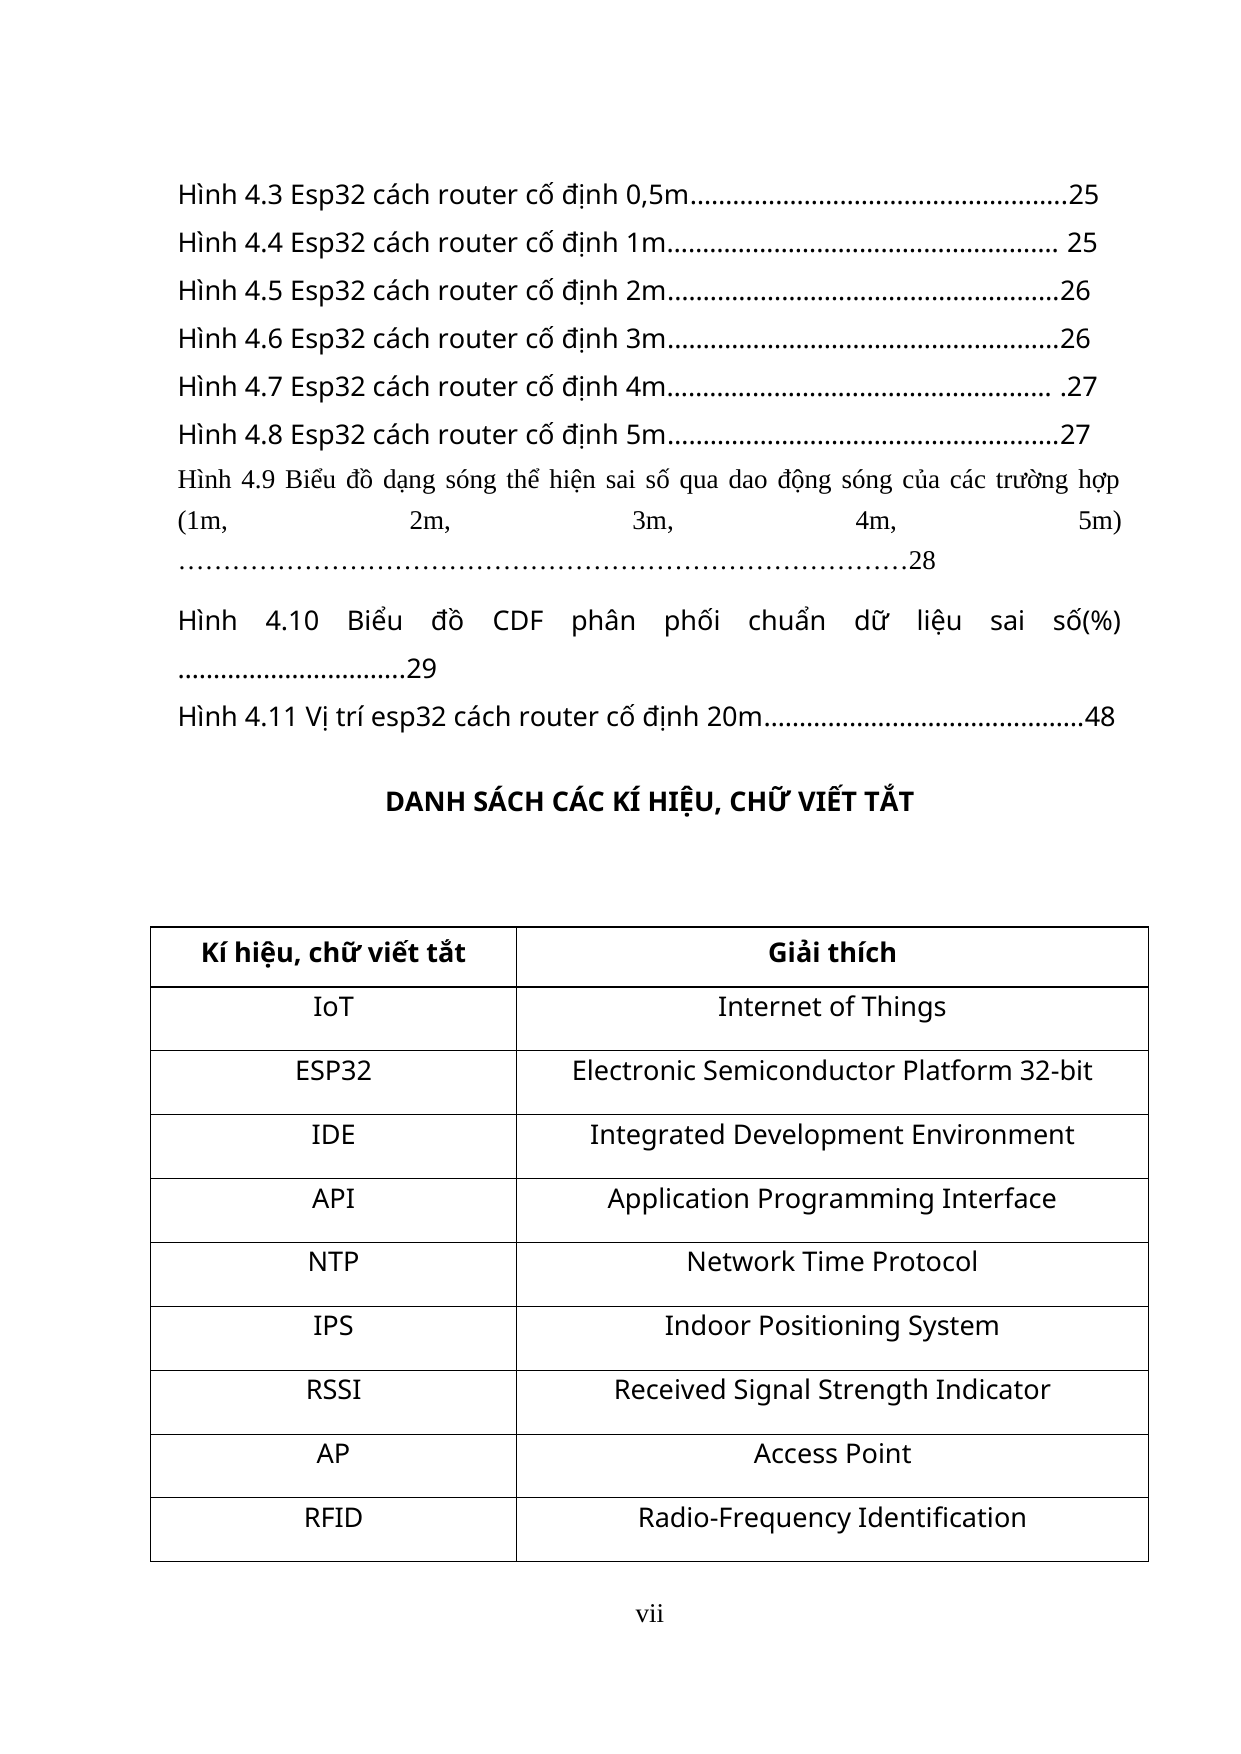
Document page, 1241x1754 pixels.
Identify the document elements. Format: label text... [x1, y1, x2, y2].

text Hình 4.6 Esp32 cách router cố định 3m.………………………………………………26 [177, 319, 1122, 356]
table_cell Internet of Things [517, 988, 1148, 1050]
table_cell Electronic Semiconductor Platform 32-bit [517, 1051, 1148, 1114]
table_header Kí hiệu, chữ viết tắt [151, 928, 516, 986]
table_cell Application Programming Interface [517, 1179, 1148, 1242]
text Hình 4.9 Biểu đồ dạng sóng thể hiện sai số qua dao động sóng của các trường hợp (1m, 2m, 3m, 4m, 5m)………………………………………………………………………28 [177, 463, 1122, 575]
table_cell Access Point [517, 1435, 1148, 1497]
table_cell Radio-Frequency Identification [517, 1498, 1148, 1561]
table_cell Integrated Development Environment [517, 1115, 1148, 1178]
table_cell Network Time Protocol [517, 1243, 1148, 1306]
table_cell IPS [151, 1307, 516, 1369]
table_cell RSSI [151, 1371, 516, 1433]
table_cell IDE [151, 1115, 516, 1178]
text Hình 4.3 Esp32 cách router cố định 0,5m……………………………………………..25 [177, 176, 1122, 213]
table_header Giải thích [517, 928, 1148, 986]
text Hình 4.5 Esp32 cách router cố định 2m.………………………………………………26 [177, 272, 1122, 308]
text Hình 4.10 Biểu đồ CDF phân phối chuẩn dữ liệu sai số(%)…………………………..29 [177, 601, 1122, 686]
text Hình 4.4 Esp32 cách router cố định 1m………………………………………………. 25 [177, 224, 1122, 261]
table_cell NTP [151, 1243, 516, 1306]
table_cell IoT [151, 988, 516, 1050]
text Hình 4.7 Esp32 cách router cố định 4m……………………………………………… .27 [177, 367, 1122, 404]
table_cell RFID [151, 1498, 516, 1561]
text Hình 4.8 Esp32 cách router cố định 5m……………………………………………….27 [177, 415, 1122, 452]
subtitle DANH SÁCH CÁC KÍ HIỆU, CHỮ VIẾT TẮT [177, 782, 1122, 819]
table_cell ESP32 [151, 1051, 516, 1114]
table_cell AP [151, 1435, 516, 1497]
text Hình 4.11 Vị trí esp32 cách router cố định 20m………………………………………48 [177, 697, 1122, 734]
table_cell Received Signal Strength Indicator [517, 1371, 1148, 1433]
table_cell Indoor Positioning System [517, 1307, 1148, 1369]
table_cell API [151, 1179, 516, 1242]
